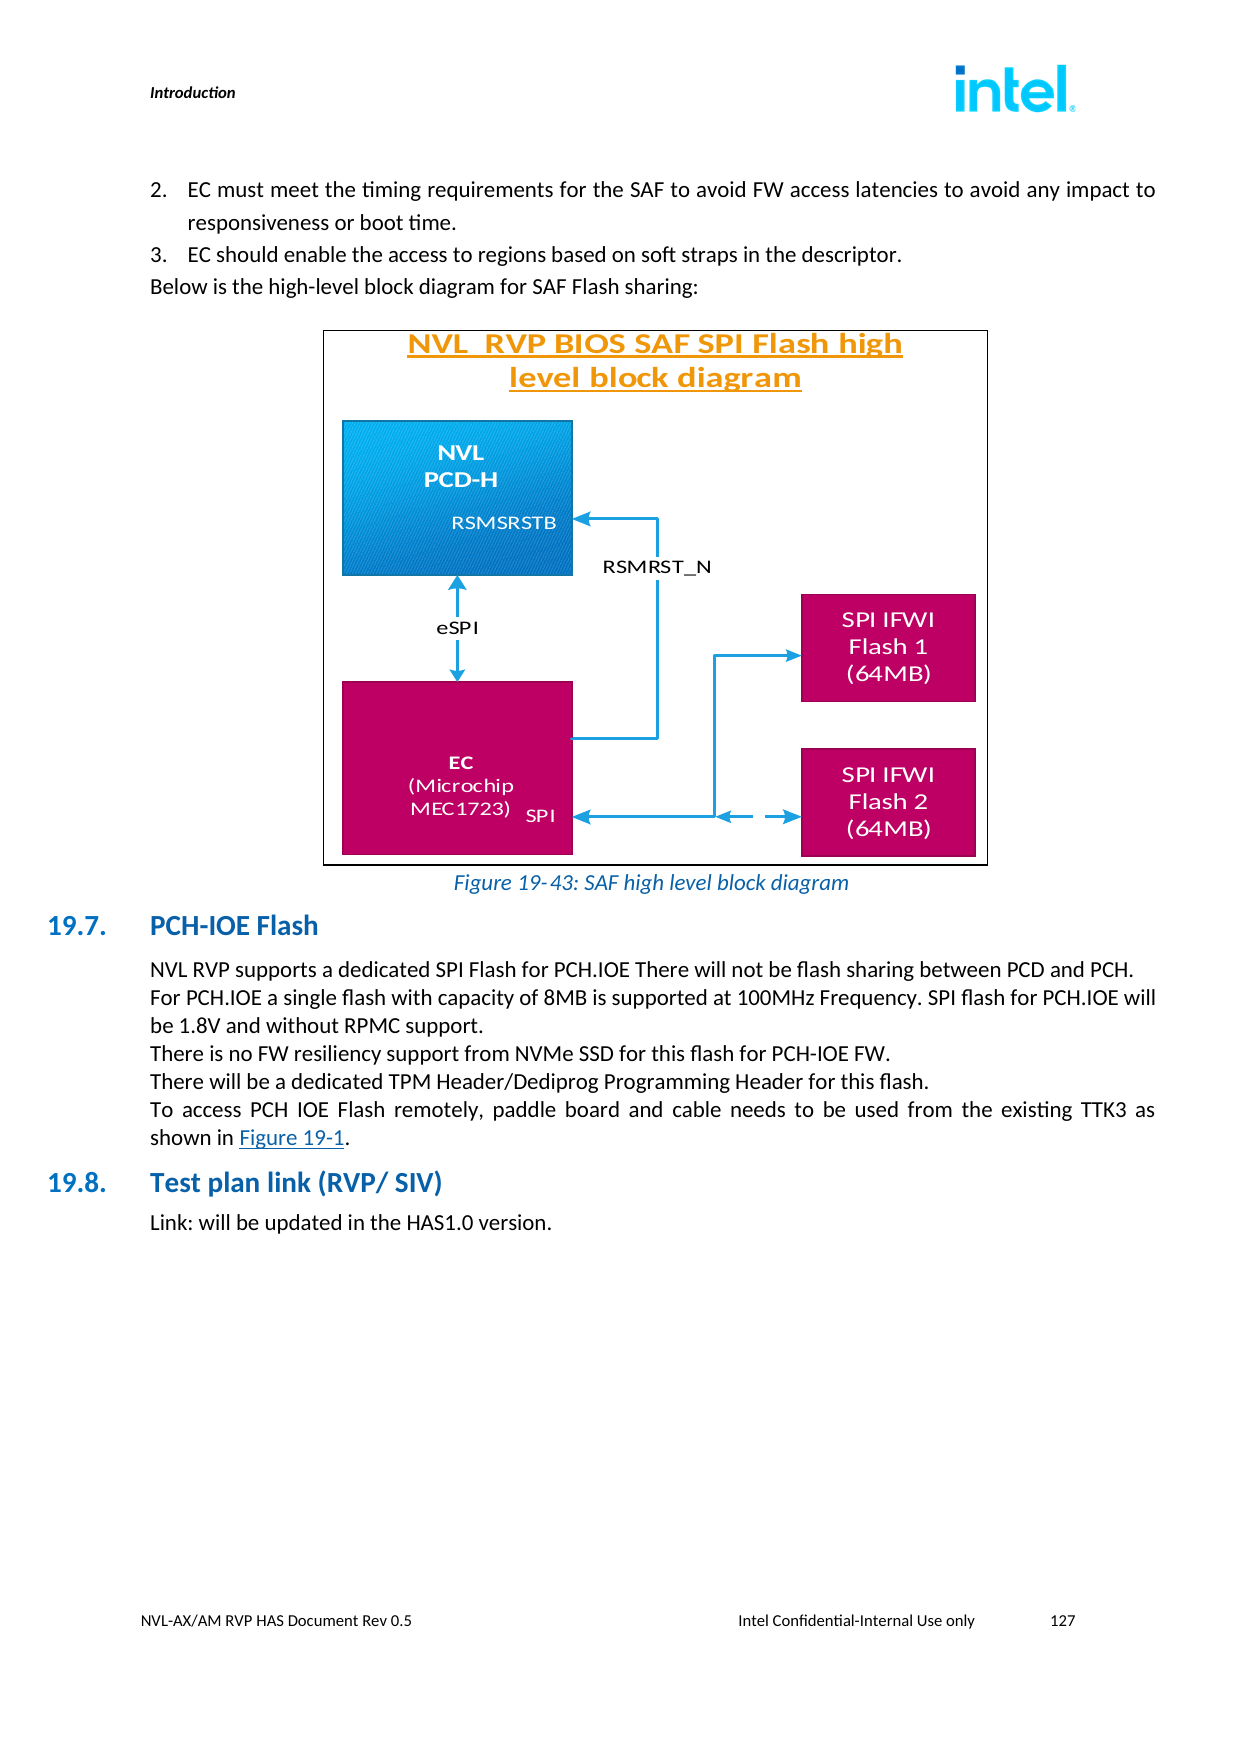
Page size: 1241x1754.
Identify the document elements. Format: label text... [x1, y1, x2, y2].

text Below is the high-level block diagram for SAF Flash sharing: [150, 272, 1153, 300]
list There will be a dedicated TPM Header/Dediprog Programming Header for this flash. [150, 1067, 1158, 1096]
list To access PCH IOE Flash remotely, paddle board and cable needs to be used from the existing TTK3 as shown in Figure 19-1. [150, 1096, 1158, 1152]
text Link: will be updated in the HAS1.0 version. [150, 1208, 1153, 1236]
list EC must meet the timing requirements for the SAF to avoid FW access latencies to avoid any impact to responsiveness or boot time. [150, 176, 1158, 236]
subtitle PCH-IOE Flash [47, 907, 1153, 943]
picture [955, 62, 1076, 114]
list There is no FW resiliency support from NVMe SSD for this flash for PCH-IOE FW. [150, 1039, 1158, 1067]
list EC should enable the access to regions based on soft straps in the descriptor. [150, 240, 1158, 268]
list NVL RVP supports a dedicated SPI Flash for PCH.IOE There will not be flash sharing between PCD and PCH. [150, 955, 1157, 983]
list For PCH.IOE a single flash with capacity of 8MB is supported at 100MHz Frequency. SPI flash for PCH.IOE will be 1.8V and without RPMC support. [150, 983, 1158, 1039]
subtitle Test plan link (RVP/ SIV) [47, 1164, 1153, 1199]
